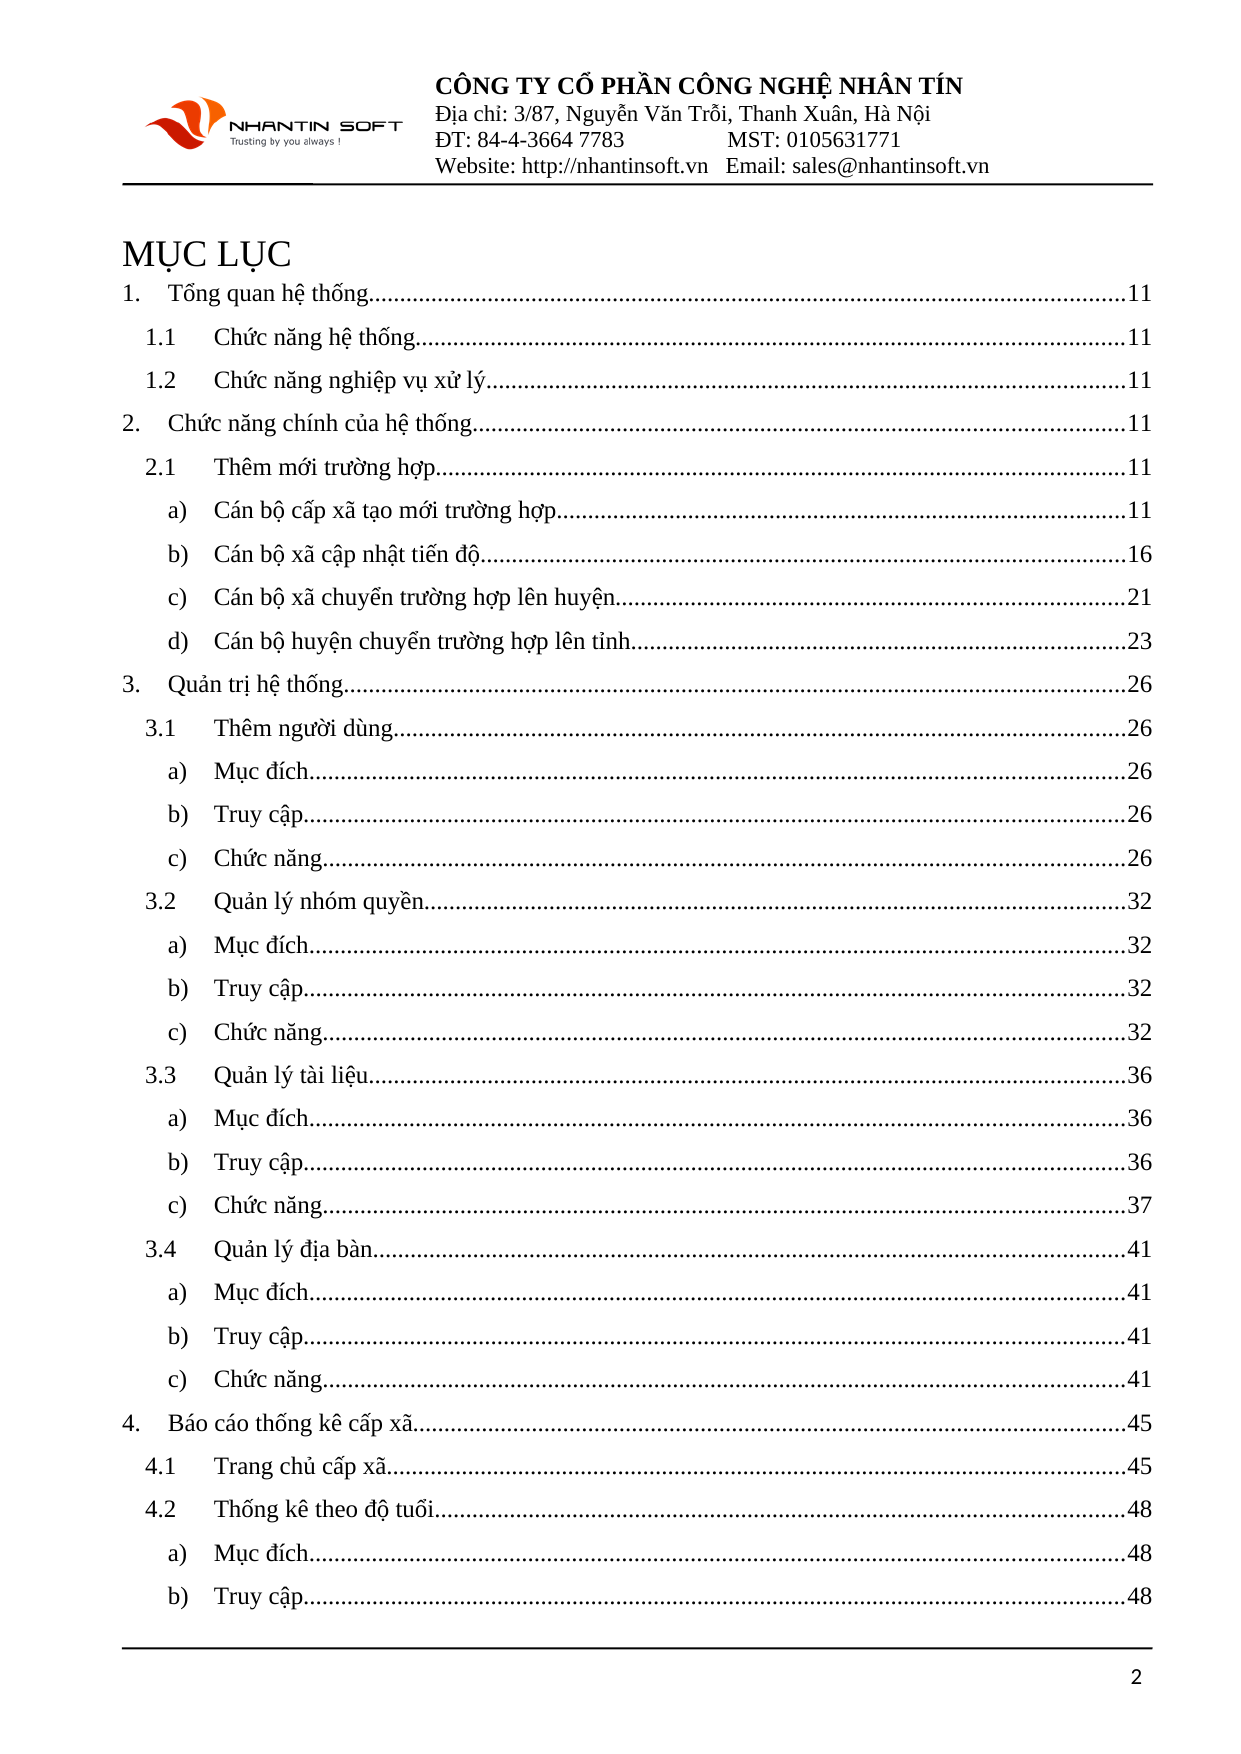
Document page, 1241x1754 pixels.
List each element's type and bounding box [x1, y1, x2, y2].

picture [133, 70, 413, 176]
